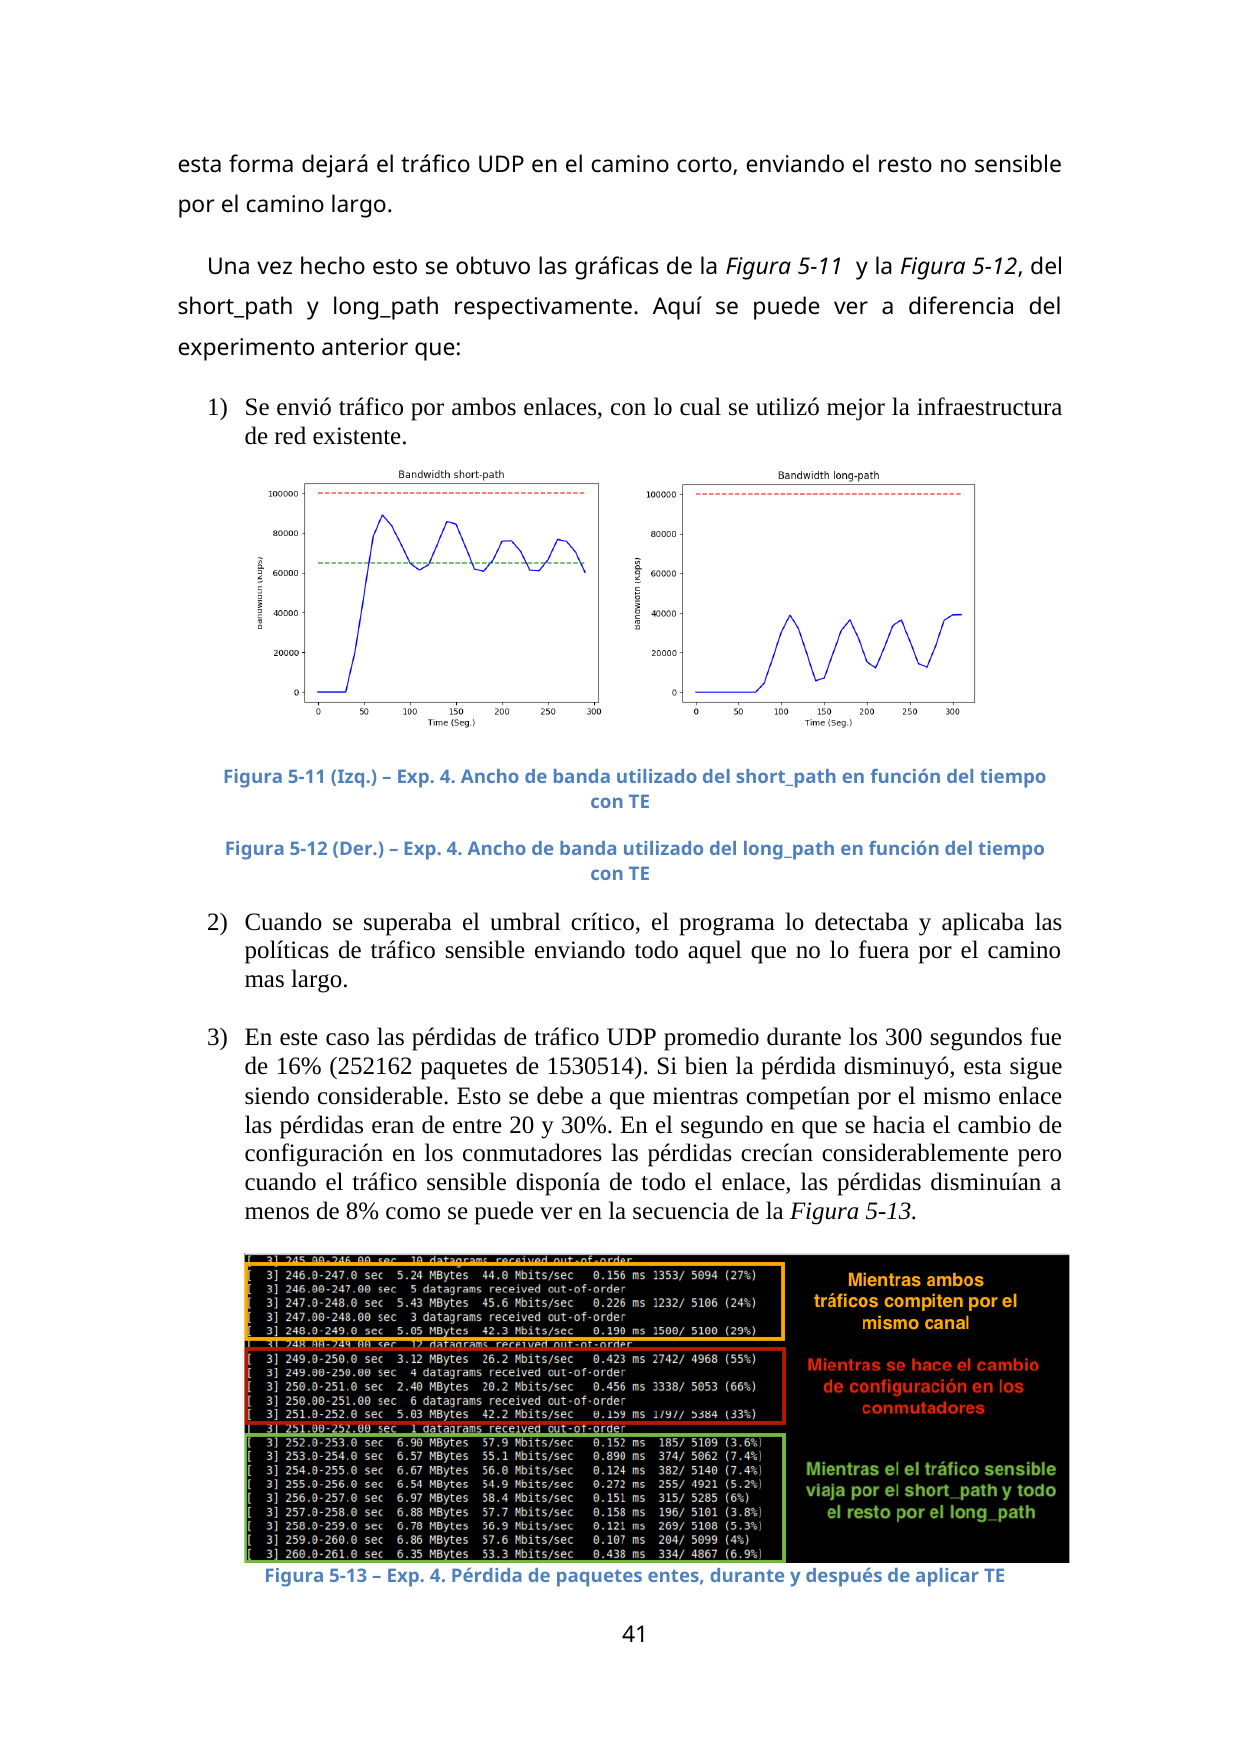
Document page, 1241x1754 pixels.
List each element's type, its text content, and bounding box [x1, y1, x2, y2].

text Una vez hecho esto se obtuvo las gráficas de la Figura 5-11 y la Figura 5-12, del short_path y long_path respectivamente. Aquí se puede ver a diferencia del experimento anterior que: [177, 250, 1063, 362]
text Figura 5-12 (Der.) – Exp. 4. Ancho de banda utilizado del long_path en función del tiempo con TE [177, 835, 1063, 886]
picture [257, 450, 1012, 733]
text Figura 5-13 – Exp. 4. Pérdida de paquetes entes, durante y después de aplicar TE [177, 1562, 1063, 1588]
text Figura 5-11 (Izq.) – Exp. 4. Ancho de banda utilizado del short_path en función del tiempo con TE [177, 763, 1063, 814]
list Cuando se superaba el umbral crítico, el programa lo detectaba y aplicaba las políticas de tráfico sensible enviando todo aquel que no lo fuera por el camino mas largo. [207, 907, 1063, 993]
picture [244, 1253, 1070, 1563]
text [177, 148, 1063, 219]
list En este caso las pérdidas de tráfico UDP promedio durante los 300 segundos fue de 16% (﻿252162 paquetes de 1530514). Si bien la pérdida disminuyó, esta sigue siendo considerable. Esto se debe a que mientras competían por el mismo enlace las pérdidas eran de entre 20 y 30%. En el segundo en que se hacia el cambio de configuración en los conmutadores las pérdidas crecían considerablemente pero cuando el tráfico sensible disponía de todo el enlace, las pérdidas disminuían a menos de 8% como se puede ver en la secuencia de la Figura 5-13. [207, 1022, 1063, 1225]
list Se envió tráfico por ambos enlaces, con lo cual se utilizó mejor la infraestructura de red existente. [207, 392, 1063, 450]
